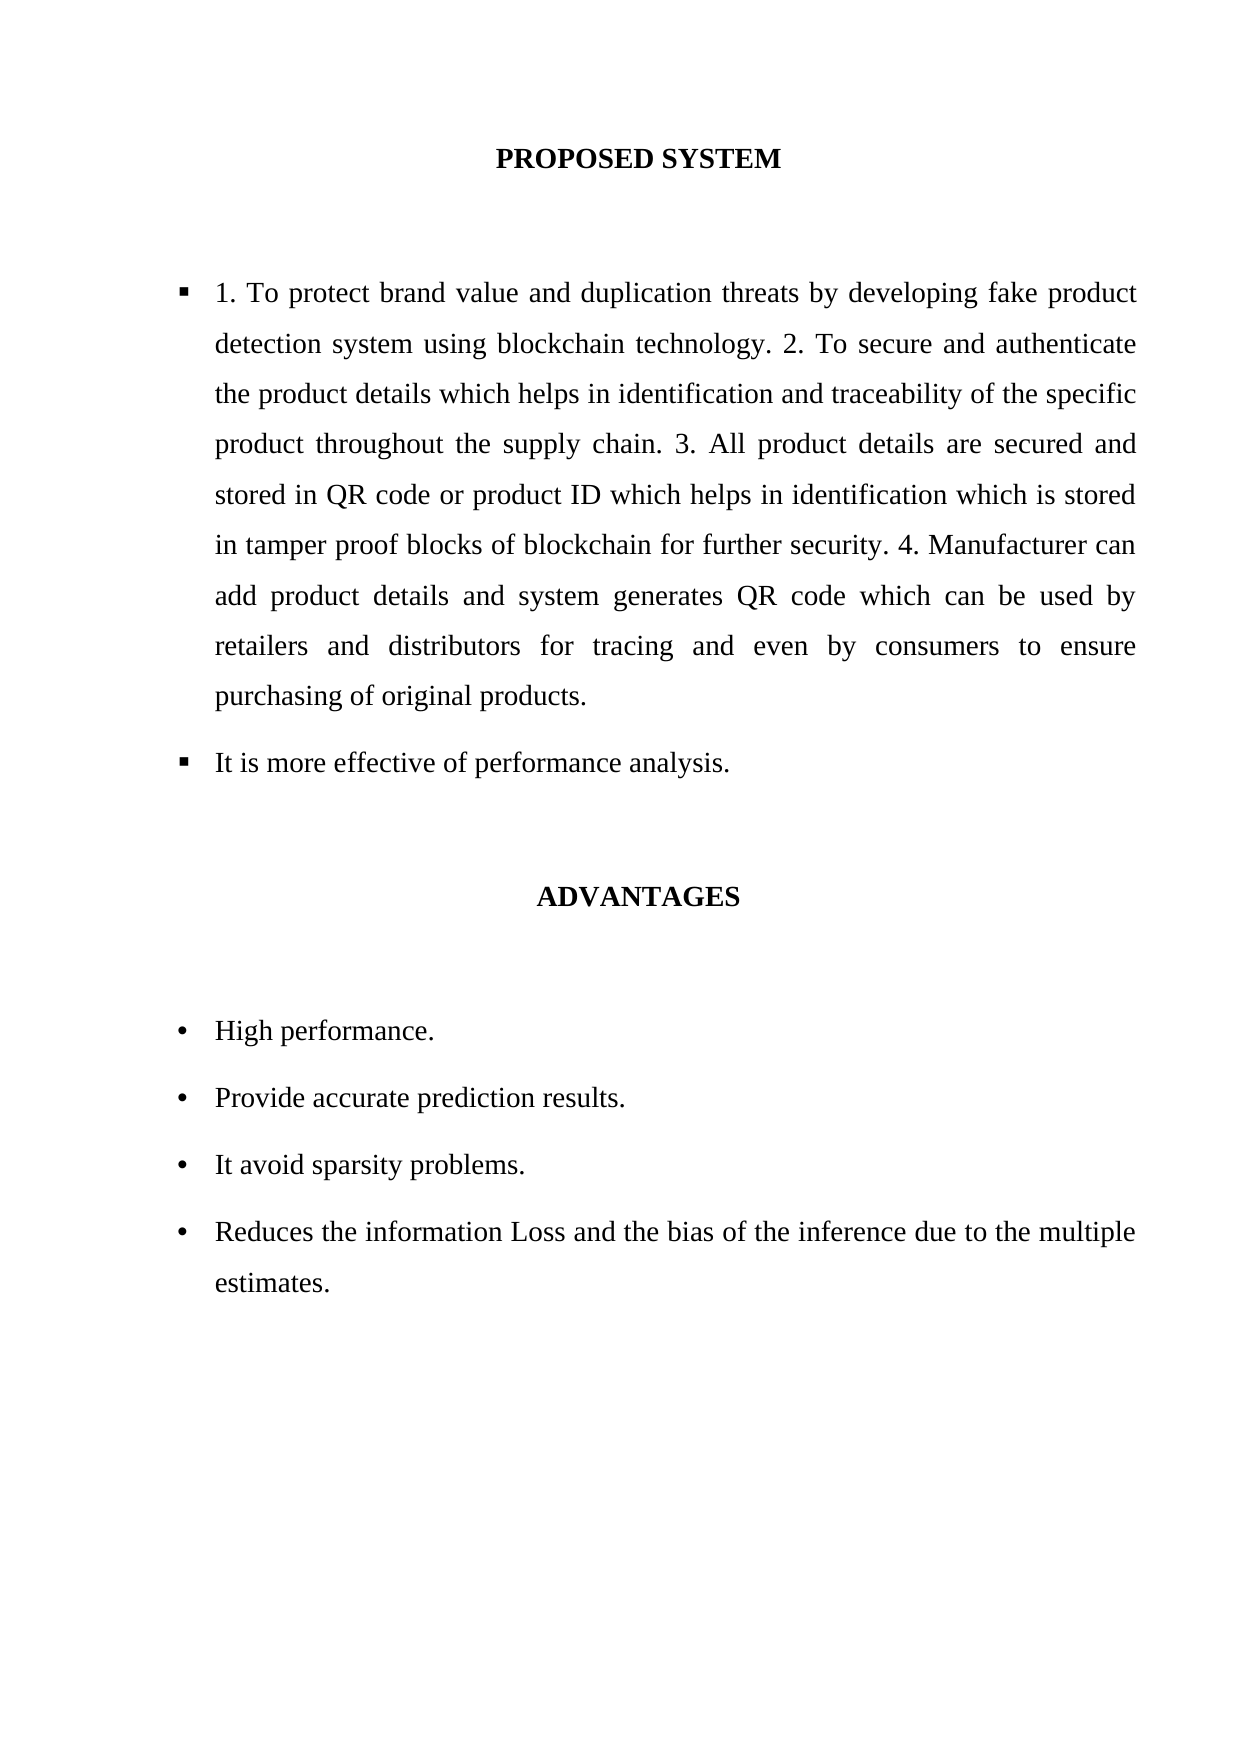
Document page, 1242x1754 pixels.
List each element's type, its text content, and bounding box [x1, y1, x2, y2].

list Reduces the information Loss and the bias of the inference due to the multiple estimates. [177, 1214, 1137, 1298]
list 1. To protect brand value and duplication threats by developing fake product detection system using blockchain technology. 2. To secure and authenticate the product details which helps in identification and traceability of the specific product throughout the supply chain. 3. All product details are secured and stored in QR code or product ID which helps in identification which is stored in tamper proof blocks of blockchain for further security. 4. Manufacturer can add product details and system generates QR code which can be used by retailers and distributors for tracing and even by consumers to ensure purchasing of original products. [177, 276, 1137, 712]
list High performance. [177, 1013, 1137, 1047]
list It is more effective of performance analysis. [177, 745, 1137, 779]
text ADVANTAGES [139, 879, 1137, 913]
text PROPOSED SYSTEM [139, 142, 1137, 175]
list It avoid sparsity problems. [177, 1147, 1137, 1181]
list Provide accurate prediction results. [177, 1080, 1137, 1114]
